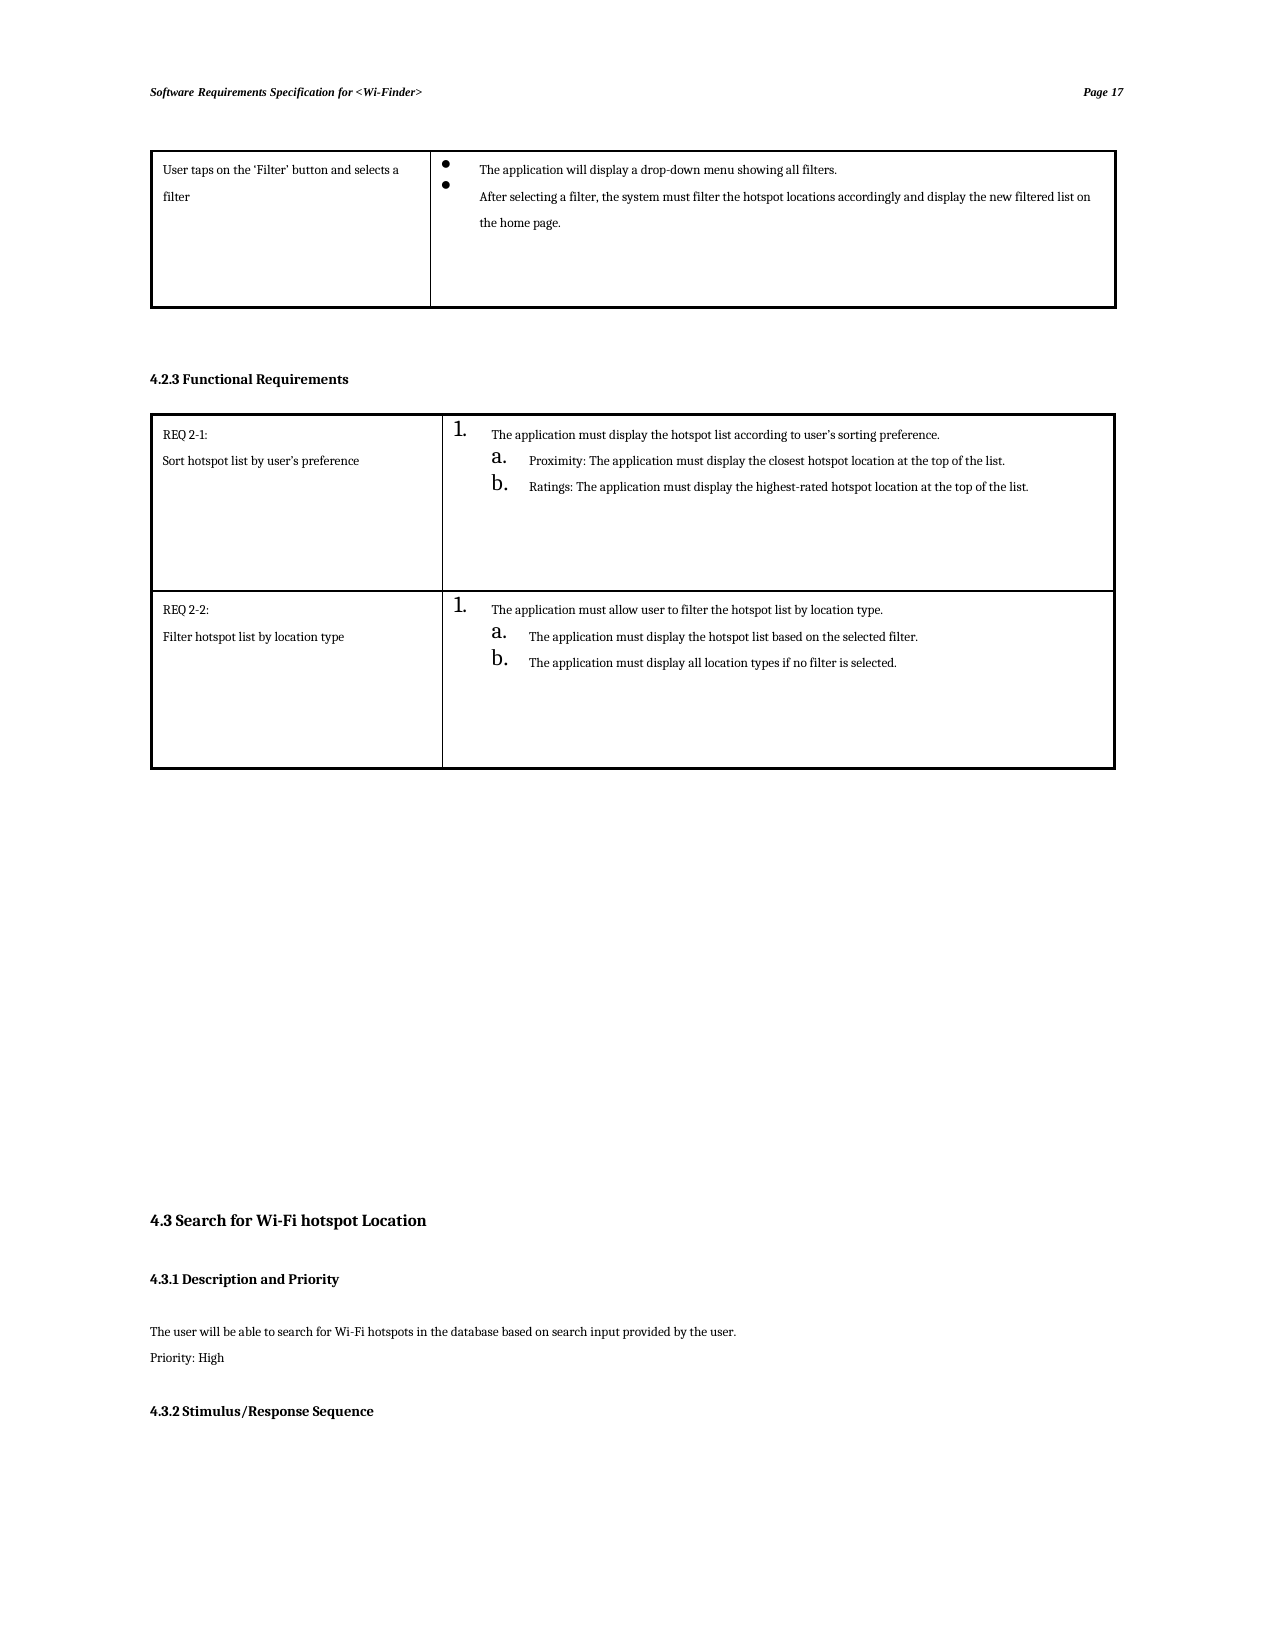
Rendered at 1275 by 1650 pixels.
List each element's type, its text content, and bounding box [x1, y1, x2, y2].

text The user will be able to search for Wi-Fi hotspots in the database based on search input provided by the user. [150, 1313, 1125, 1340]
table_cell The application must allow user to filter the hotspot list by location type. The application must display the hotspot list based on the selected filter. The application must display all location types if no filter is selected. [443, 592, 1113, 767]
table_cell The application will display a drop-down menu showing all filters. After selecting a filter, the system must filter the hotspot locations accordingly and display the new filtered list on the home page. [431, 152, 1114, 306]
table_header The application must display the hotspot list according to user’s sorting preference. Proximity: The application must display the closest hotspot location at the top of the list. Ratings: The application must display the highest-rated hotspot location at the top of the list. [443, 416, 1113, 590]
text Priority: High [150, 1340, 1125, 1366]
subtitle 4.2.3 Functional Requirements [150, 359, 1125, 388]
subtitle 4.3.2 Stimulus/Response Sequence [150, 1391, 1125, 1420]
table_cell REQ 2-2: Filter hotspot list by location type [153, 592, 442, 767]
subtitle 4.3.1 Description and Priority [150, 1259, 1125, 1288]
table_header REQ 2-1: Sort hotspot list by user’s preference [153, 416, 442, 590]
table_cell User taps on the ‘Filter’ button and selects a filter [153, 152, 430, 306]
subtitle 4.3 Search for Wi-Fi hotspot Location [150, 1197, 1125, 1230]
